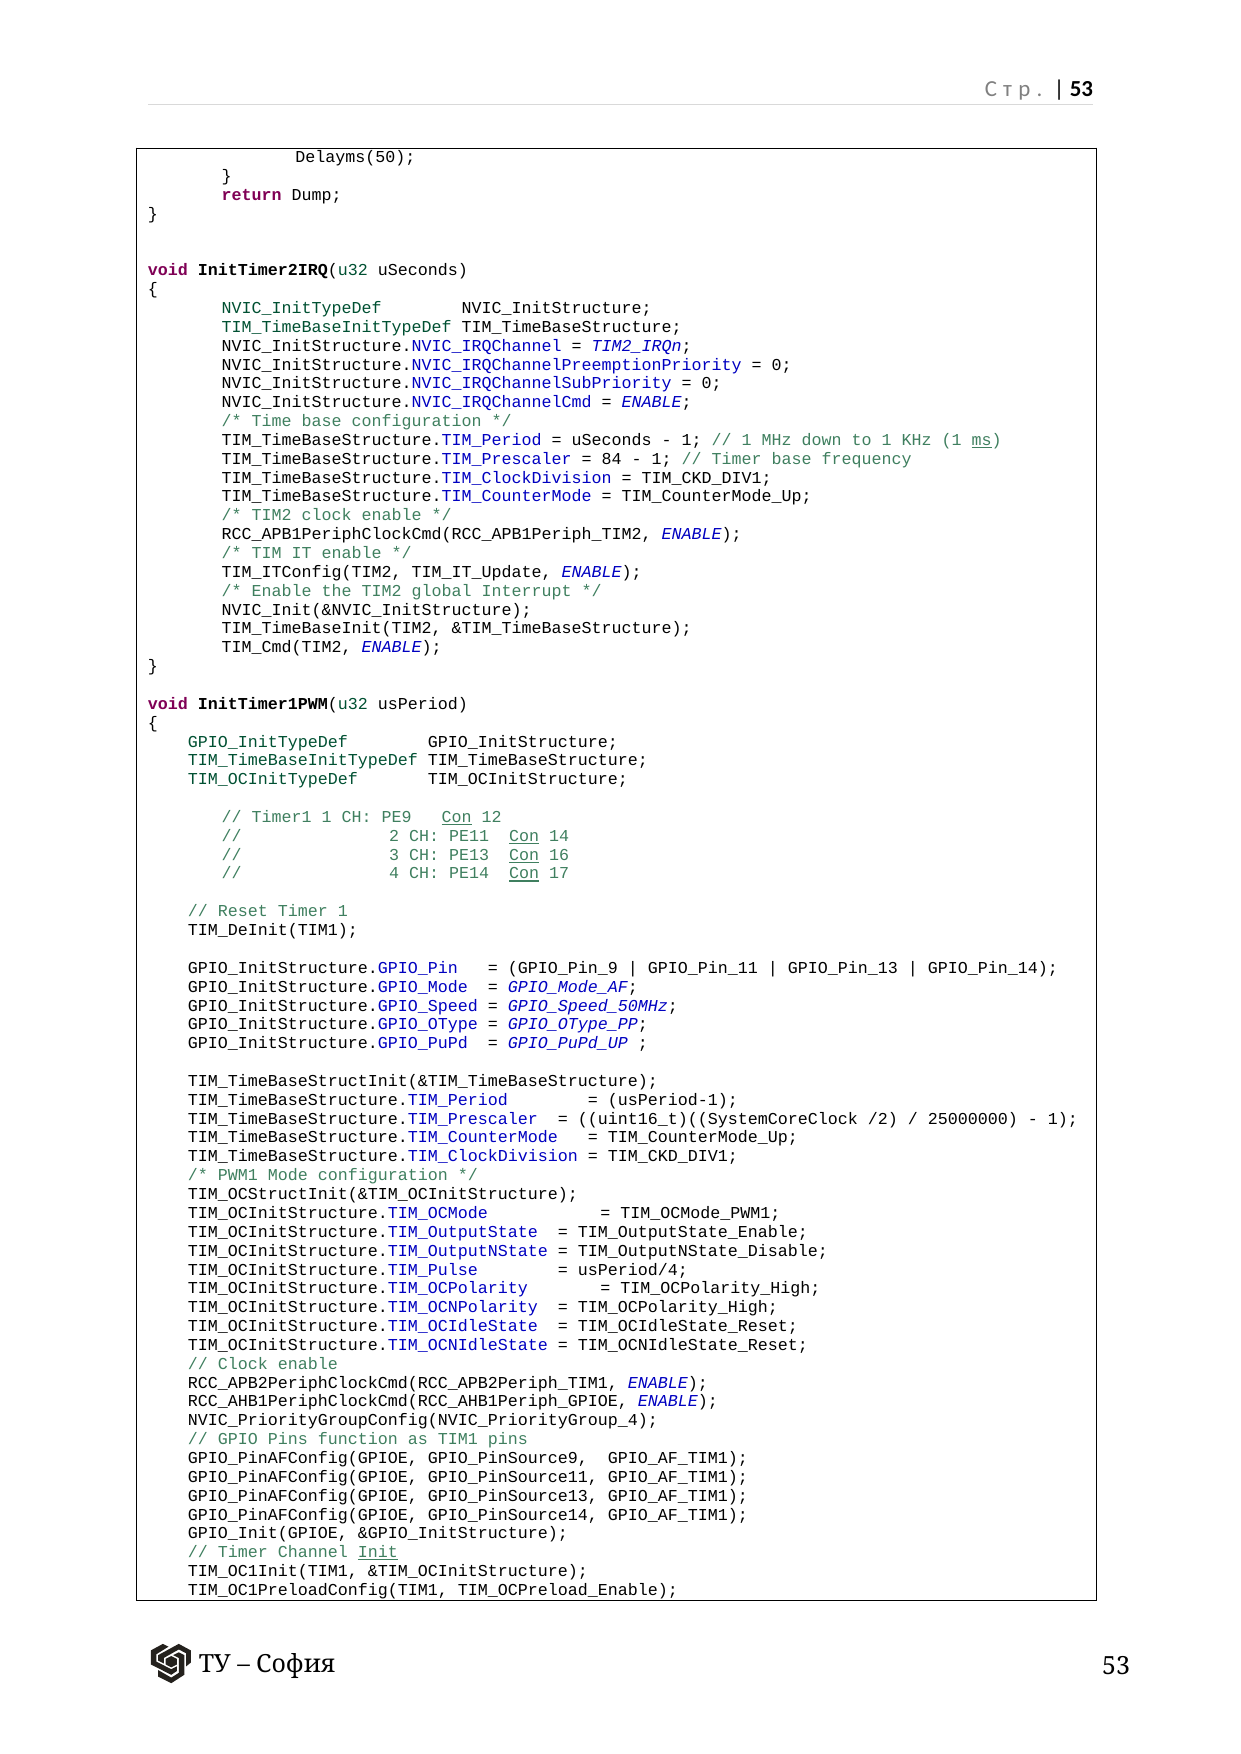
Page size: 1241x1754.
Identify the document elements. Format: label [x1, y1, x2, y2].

table_cell [137, 149, 1096, 1600]
